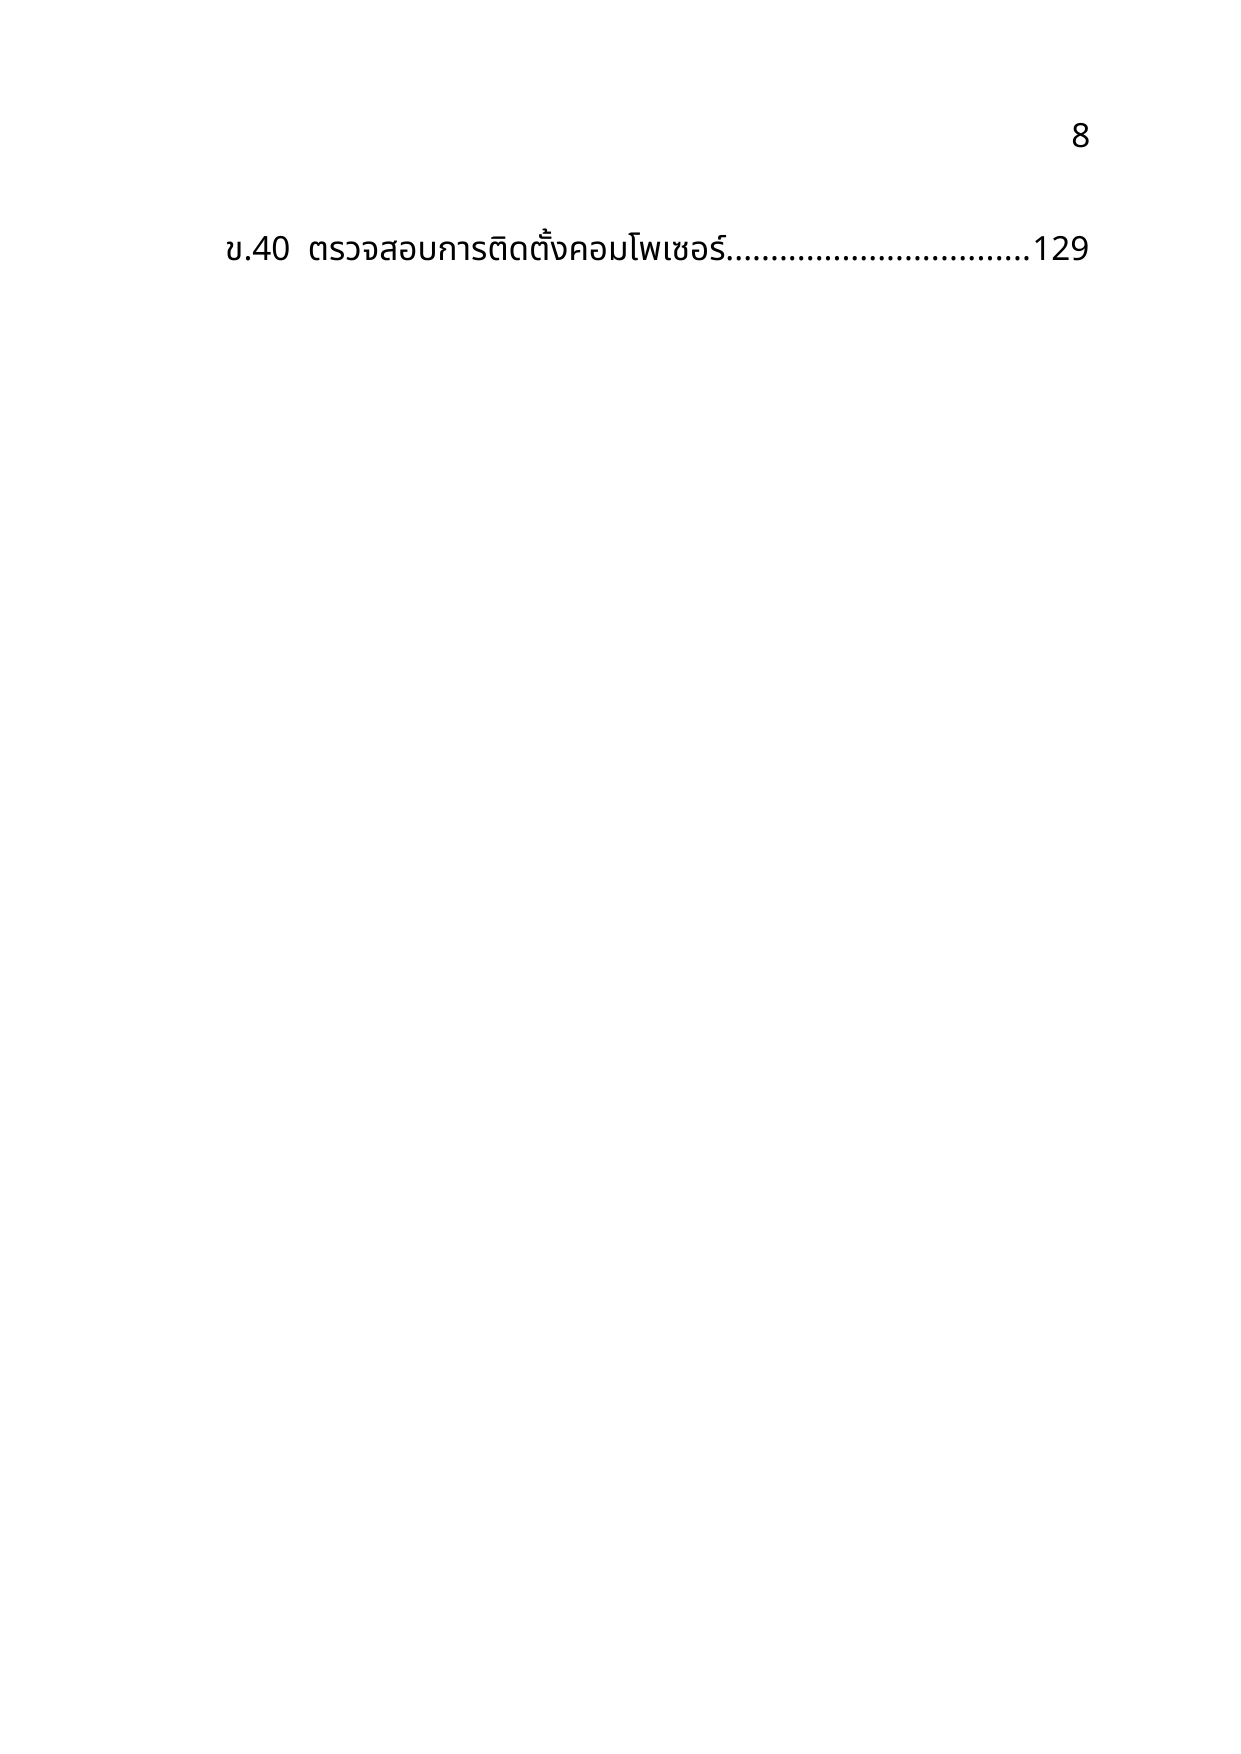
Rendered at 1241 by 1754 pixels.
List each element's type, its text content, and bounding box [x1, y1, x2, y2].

text ข.40 ตรวจสอบการติดตั้งคอมโพเซอร์ 129 [225, 225, 1090, 276]
